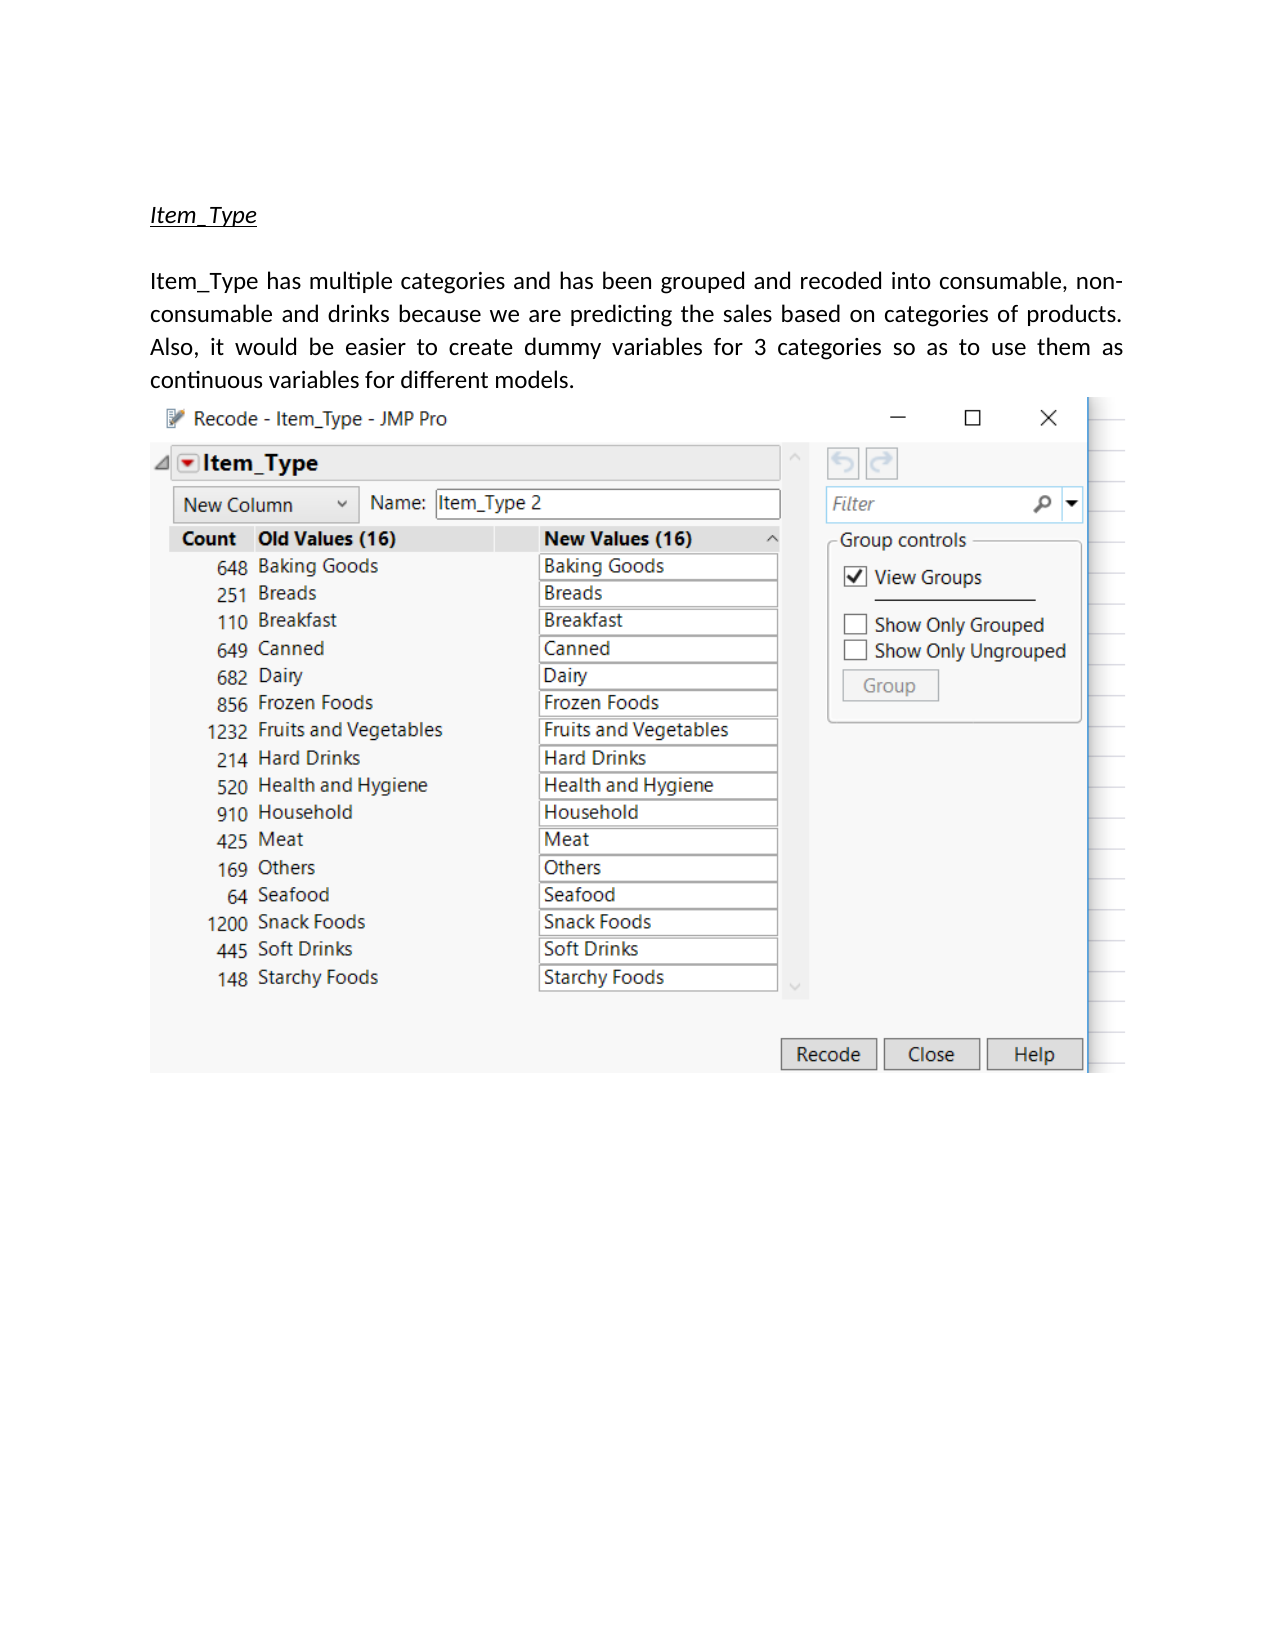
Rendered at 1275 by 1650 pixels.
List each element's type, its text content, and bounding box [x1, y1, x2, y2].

picture [150, 397, 1125, 1073]
text Item_Type [150, 199, 1125, 230]
text Item_Type has multiple categories and has been grouped and recoded into consumable, non-consumable and drinks because we are predicting the sales based on categories of products. Also, it would be easier to create dummy variables for 3 categories so as to use them as continuous variables for different models. [150, 265, 1125, 395]
